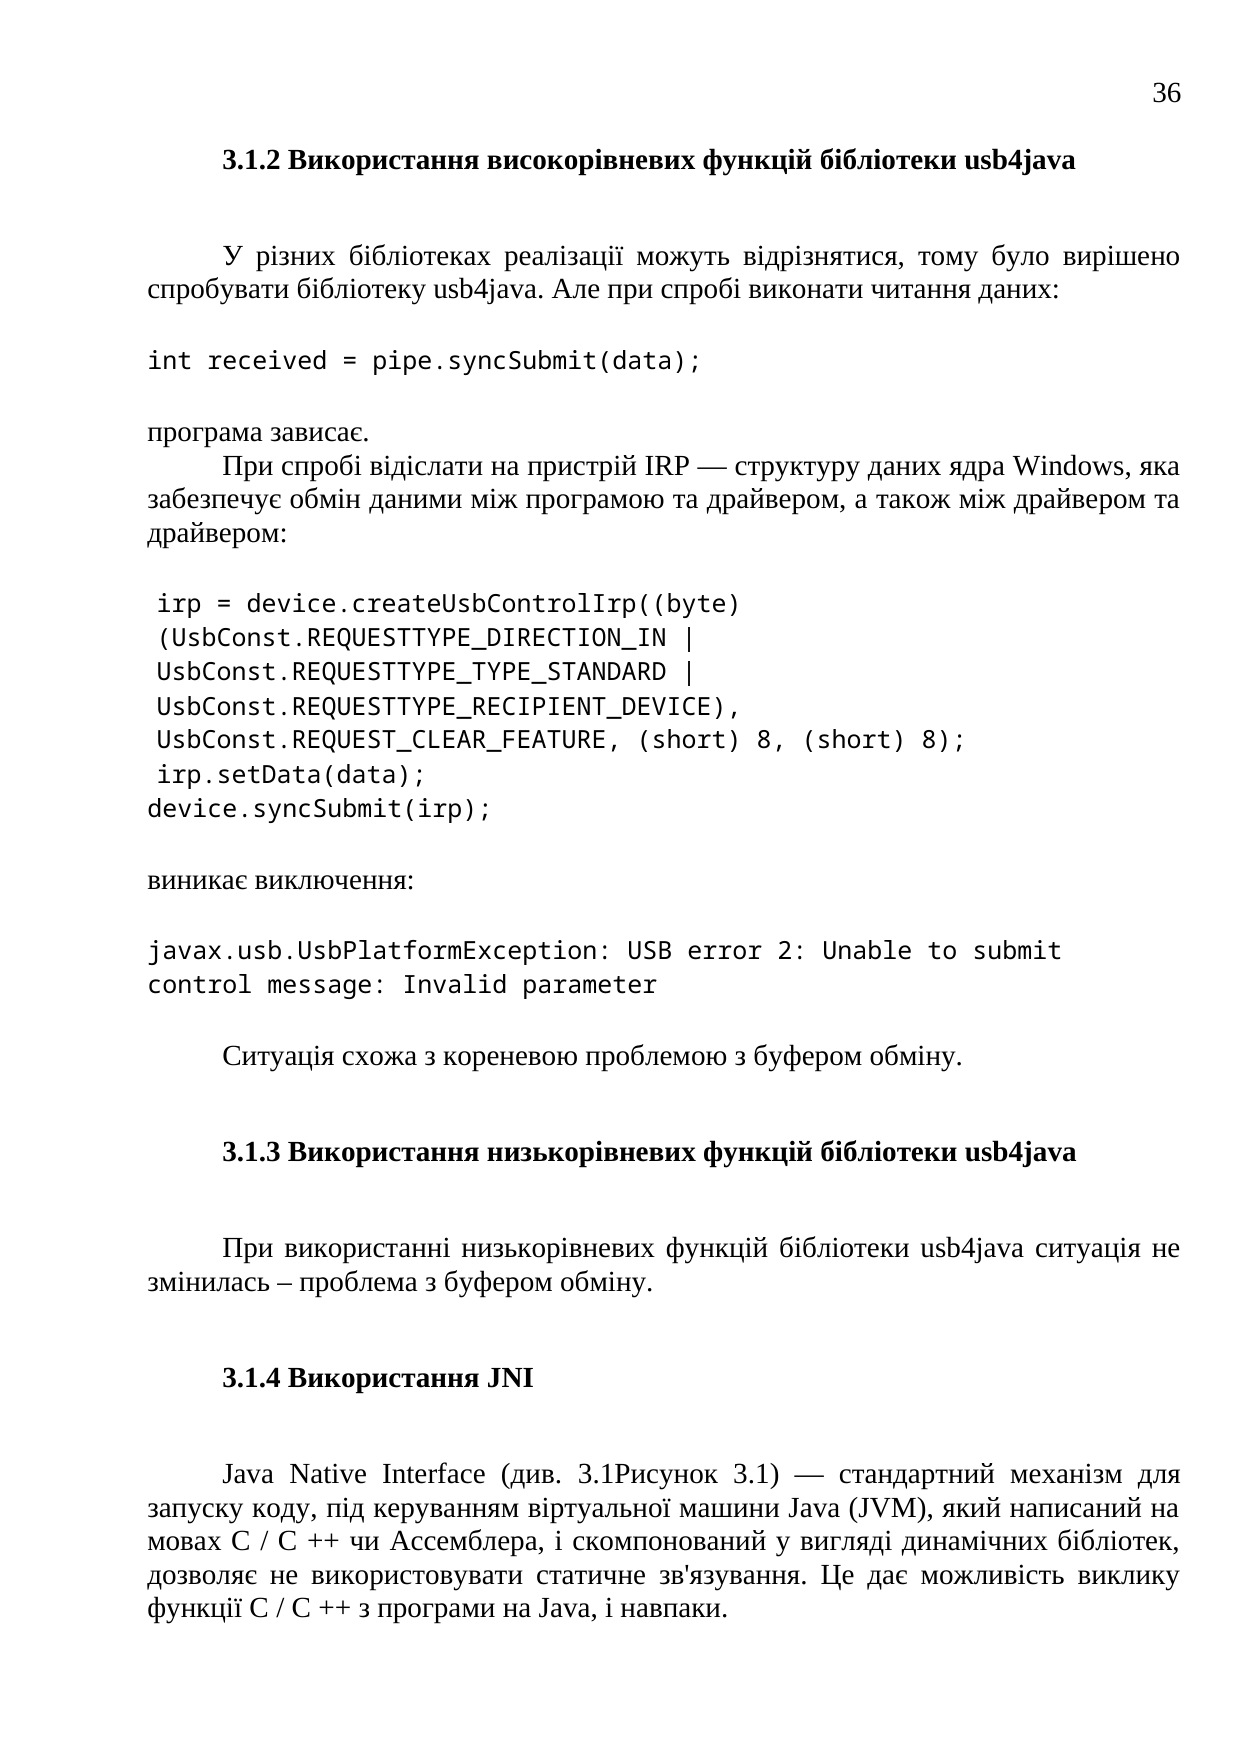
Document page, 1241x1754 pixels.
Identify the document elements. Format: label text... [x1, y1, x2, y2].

text irp = device.createUsbControlIrp((byte) (UsbConst.REQUESTTYPE_DIRECTION_IN | [156, 586, 1181, 654]
text У різних бібліотеках реалізації можуть відрізнятися, тому було вирішено спробувати бібліотеку usb4java. Але при спробі виконати читання даних: [147, 238, 1181, 305]
text device.syncSubmit(irp); [147, 790, 1181, 824]
text Ситуація схожа з кореневою проблемою з буфером обміну. [147, 1038, 1181, 1072]
text javax.usb.UsbPlatformException: USB error 2: Unable to submit control message: Invalid parameter [147, 933, 1181, 1001]
text Java Native Interface (див. рисунок 3.2) — стандартний механізм для запуску коду, під керуванням віртуальної машини Java (JVM), який написаний на мовах С / С ++ чи Ассемблера, і скомпонований у вигляді динамічних бібліотек, дозволяє не використовувати статичне зв'язування. Це дає можливість виклику функції С / С ++ з програми на Java, і навпаки. [147, 1456, 1181, 1624]
text UsbConst.REQUEST_CLEAR_FEATURE, (short) 8, (short) 8); [156, 722, 1181, 756]
text UsbConst.REQUESTTYPE_RECIPIENT_DEVICE), [156, 688, 1181, 722]
text Використання високорівневих функцій бібліотеки usb4java [222, 142, 1181, 176]
text UsbConst.REQUESTTYPE_TYPE_STANDARD | [156, 654, 1181, 688]
text irp.setData(data); [156, 756, 1181, 790]
text Використання JNI [222, 1360, 1181, 1394]
text При використанні низькорівневих функцій бібліотеки usb4java ситуація не змінилась – проблема з буфером обміну. [147, 1231, 1181, 1298]
text Використання низькорівневих функцій бібліотеки usb4java [222, 1134, 1181, 1168]
text виникає виключення: [147, 862, 1181, 895]
text int received = pipe.syncSubmit(data); [147, 343, 1181, 377]
text програма зависає. [147, 414, 1181, 448]
text При спробі відіслати на пристрій IRP — структуру даних ядра Windows, яка забезпечує обмін даними між програмою та драйвером, а також між драйвером та драйвером: [147, 448, 1181, 548]
